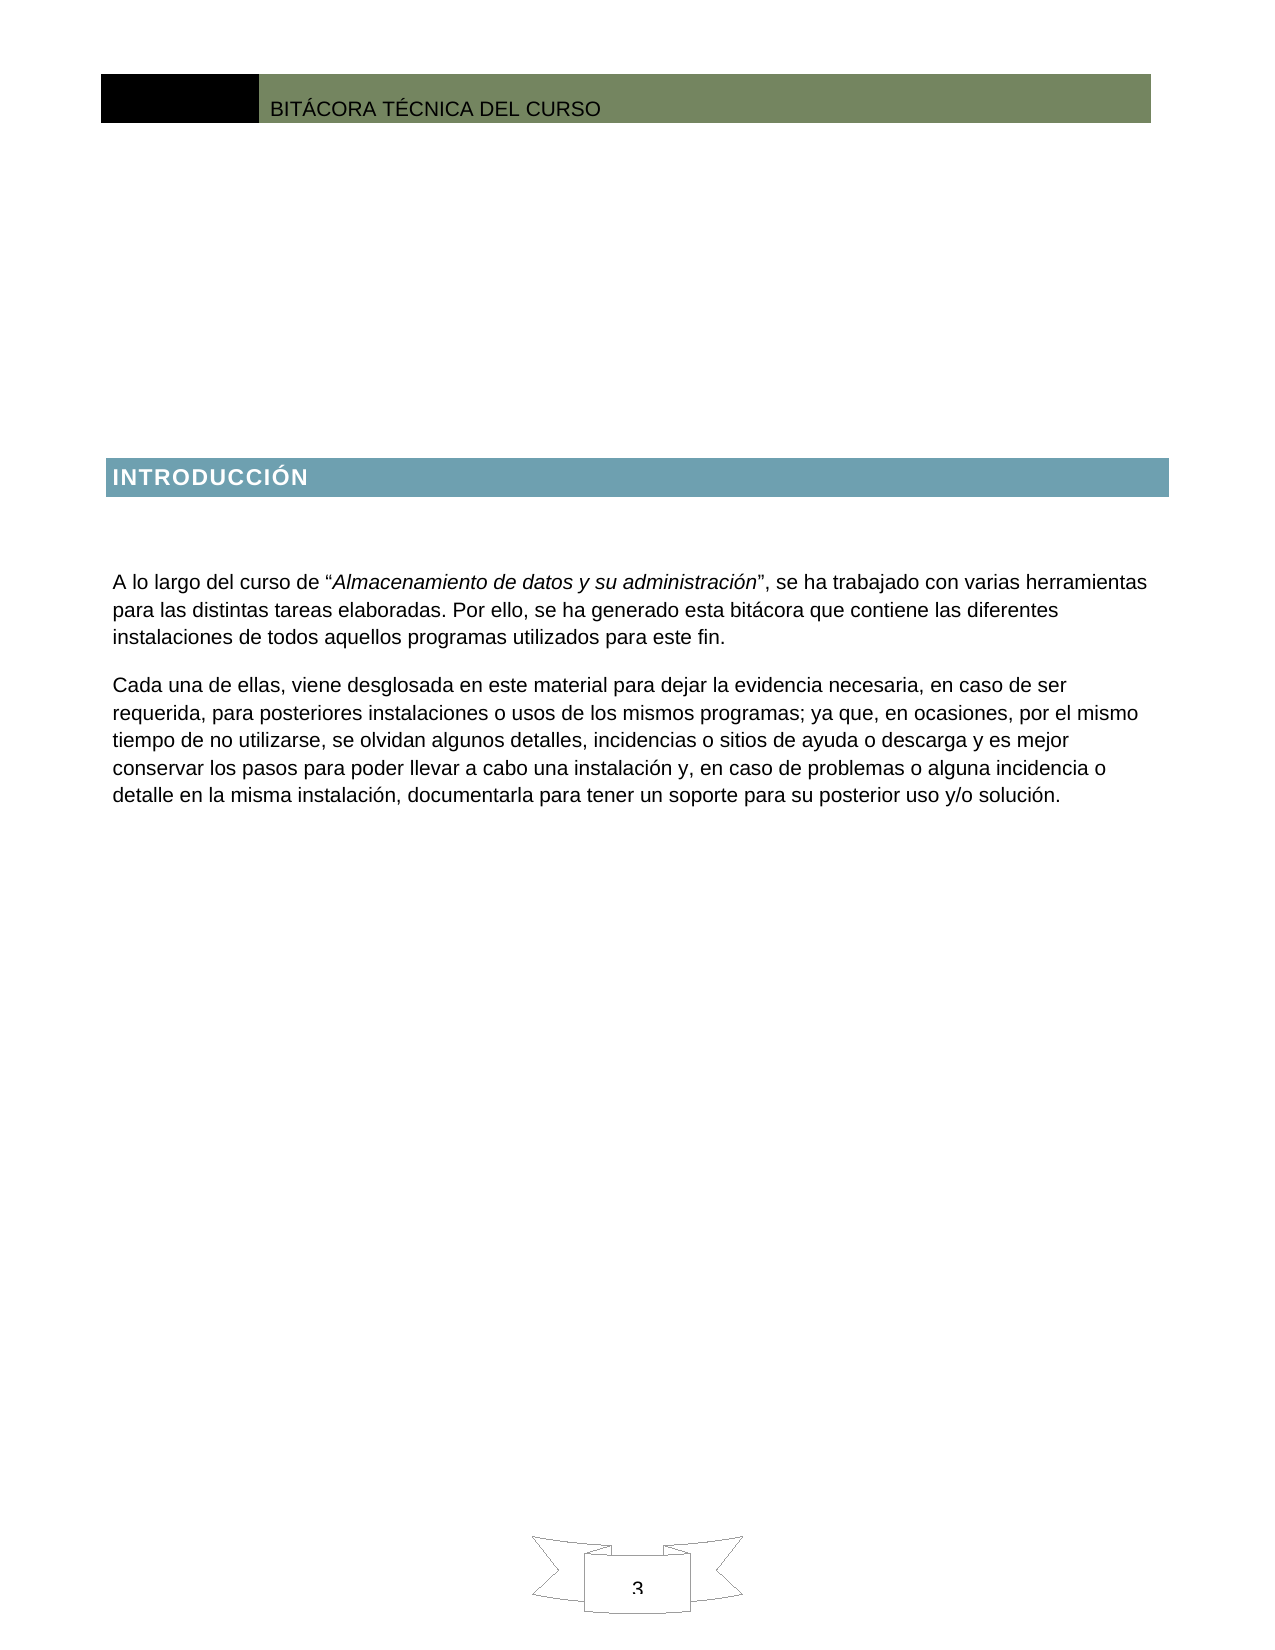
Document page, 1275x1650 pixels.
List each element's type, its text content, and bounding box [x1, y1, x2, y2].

subtitle INTRODUCCIÓN [113, 464, 1162, 491]
text Cada una de ellas, viene desglosada en este material para dejar la evidencia necesaria, en caso de ser requerida, para posteriores instalaciones o usos de los mismos programas; ya que, en ocasiones, por el mismo tiempo de no utilizarse, se olvidan algunos detalles, incidencias o sitios de ayuda o descarga y es mejor conservar los pasos para poder llevar a cabo una instalación y, en caso de problemas o alguna incidencia o detalle en la misma instalación, documentarla para tener un soporte para su posterior uso y/o solución. [112, 673, 1162, 807]
text A lo largo del curso de “Almacenamiento de datos y su administración”, se ha trabajado con varias herramientas para las distintas tareas elaboradas. Por ello, se ha generado esta bitácora que contiene las diferentes instalaciones de todos aquellos programas utilizados para este fin. [112, 570, 1162, 649]
